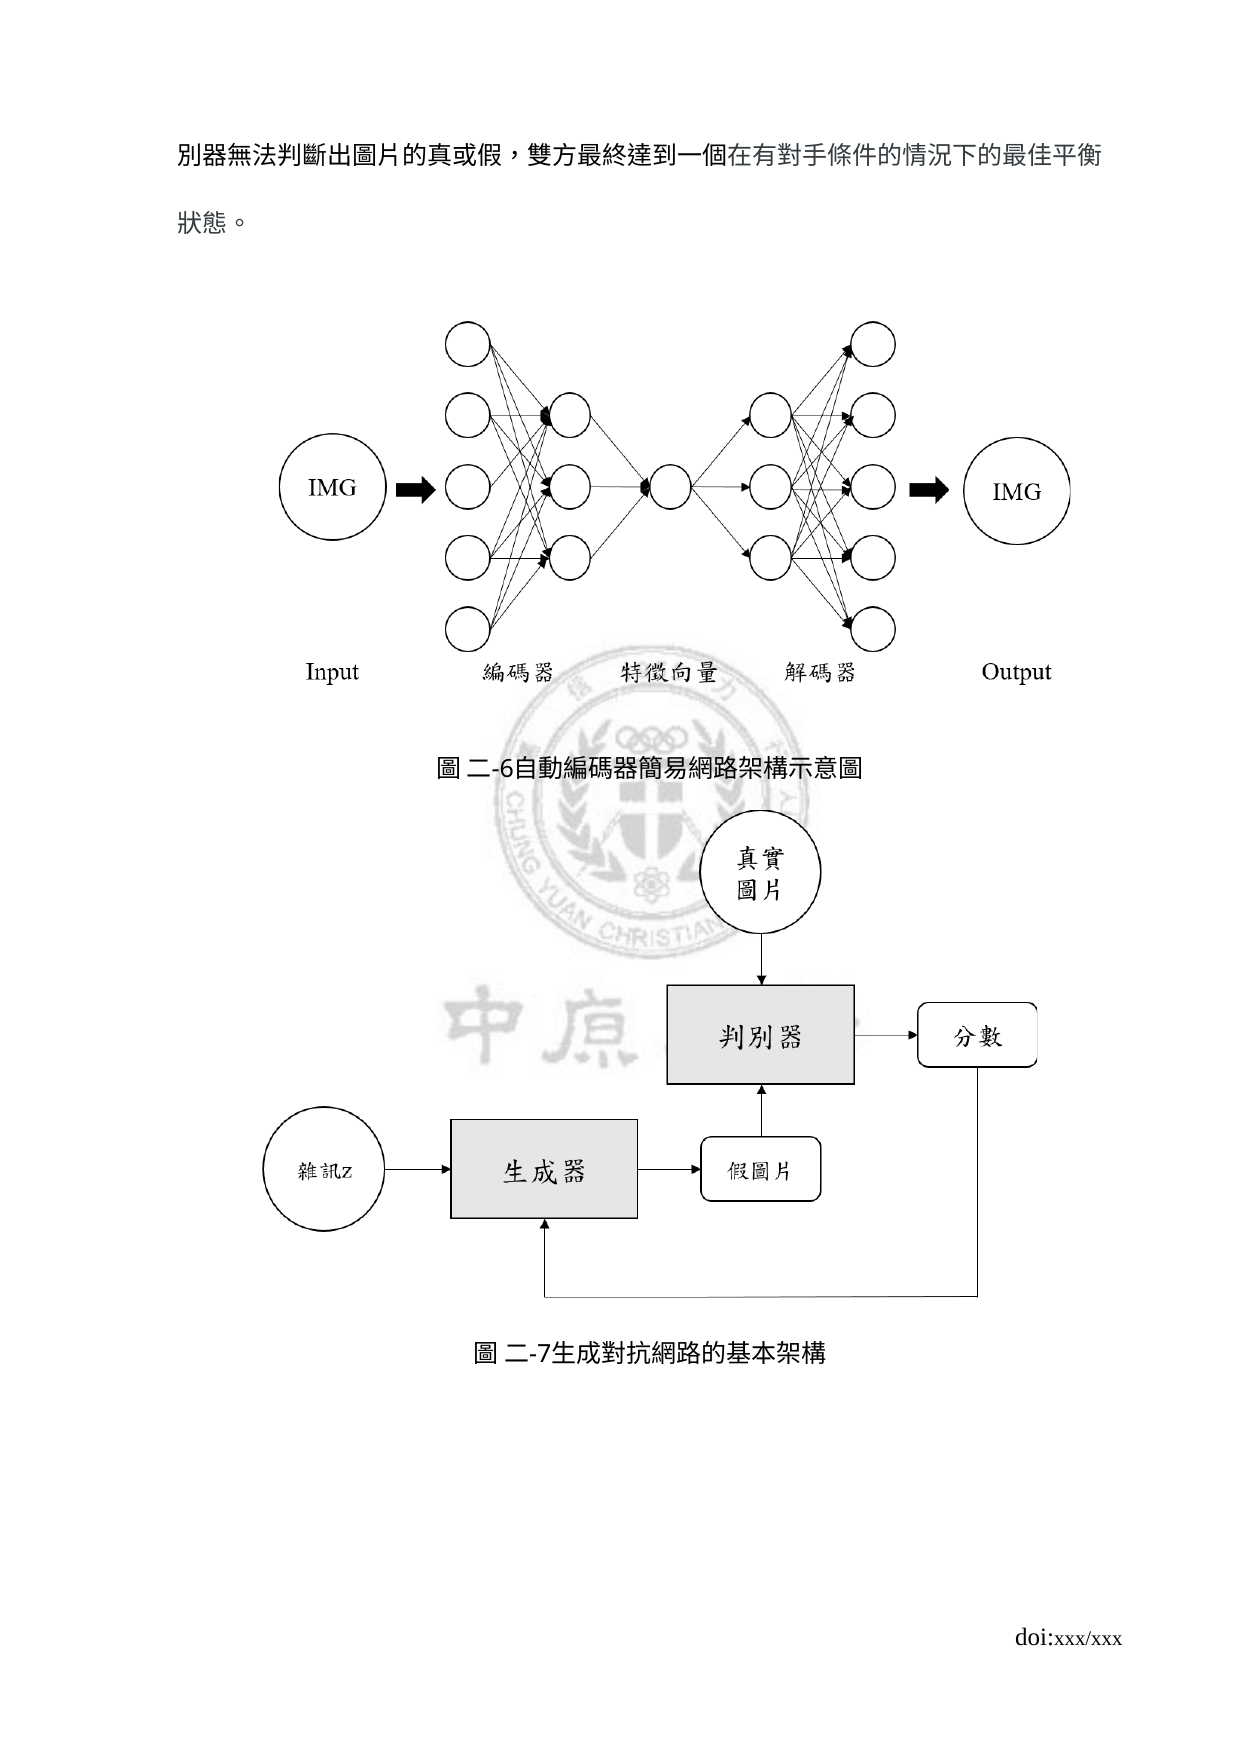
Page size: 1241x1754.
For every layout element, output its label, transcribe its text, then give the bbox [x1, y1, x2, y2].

picture [278, 321, 1071, 744]
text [177, 131, 1122, 244]
picture [262, 789, 1038, 1298]
